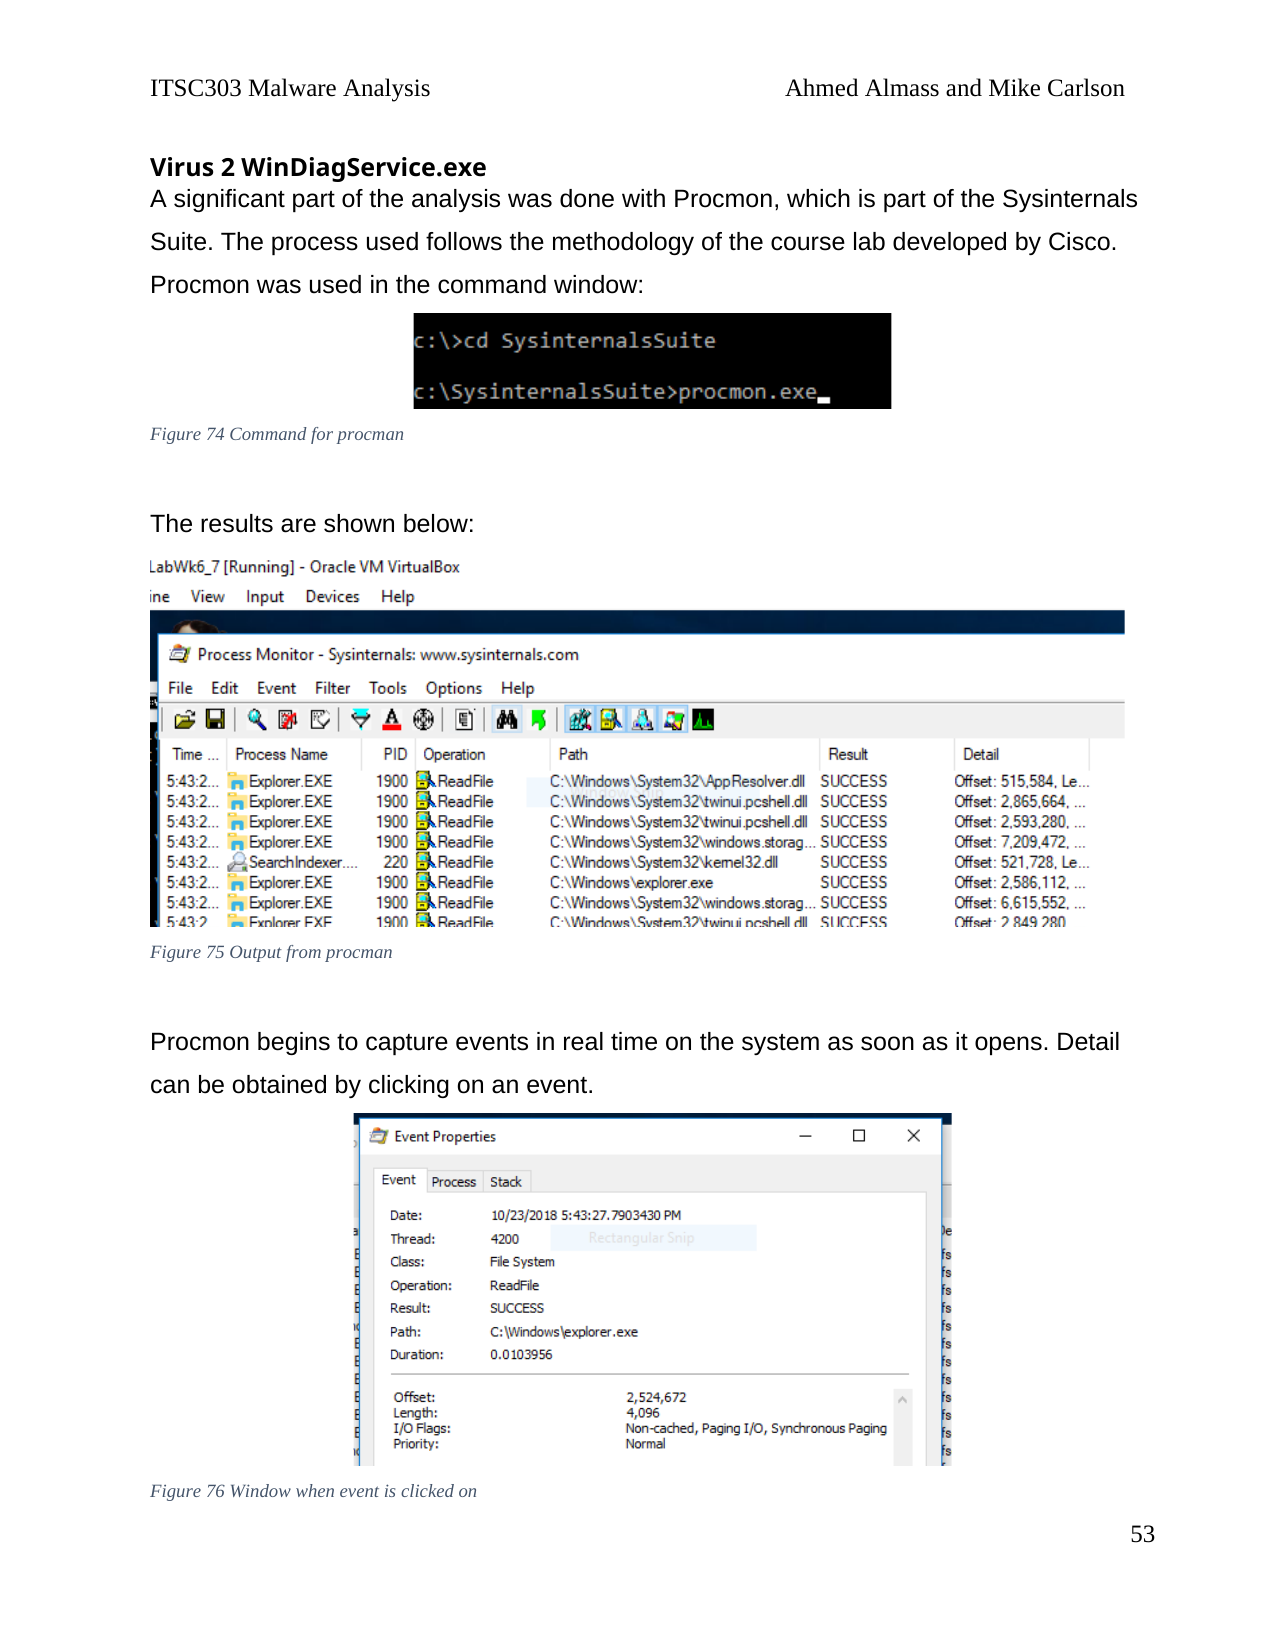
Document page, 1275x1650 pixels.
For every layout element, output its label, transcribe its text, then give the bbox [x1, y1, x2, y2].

text A significant part of the analysis was done with Procmon, which is part of the Sysinternals Suite. The process used follows the methodology of the course lab developed by Cisco. Procmon was used in the command window: [150, 184, 1155, 299]
subtitle Virus 2 WinDiagService.exe [150, 150, 1155, 184]
text Procmon begins to capture events in real time on the system as soon as it opens. Detail can be obtained by clicking on an event. [150, 1027, 1155, 1099]
picture [353, 1113, 952, 1466]
text The results are shown below: [150, 509, 1155, 538]
picture [150, 552, 1125, 927]
picture [413, 313, 892, 409]
